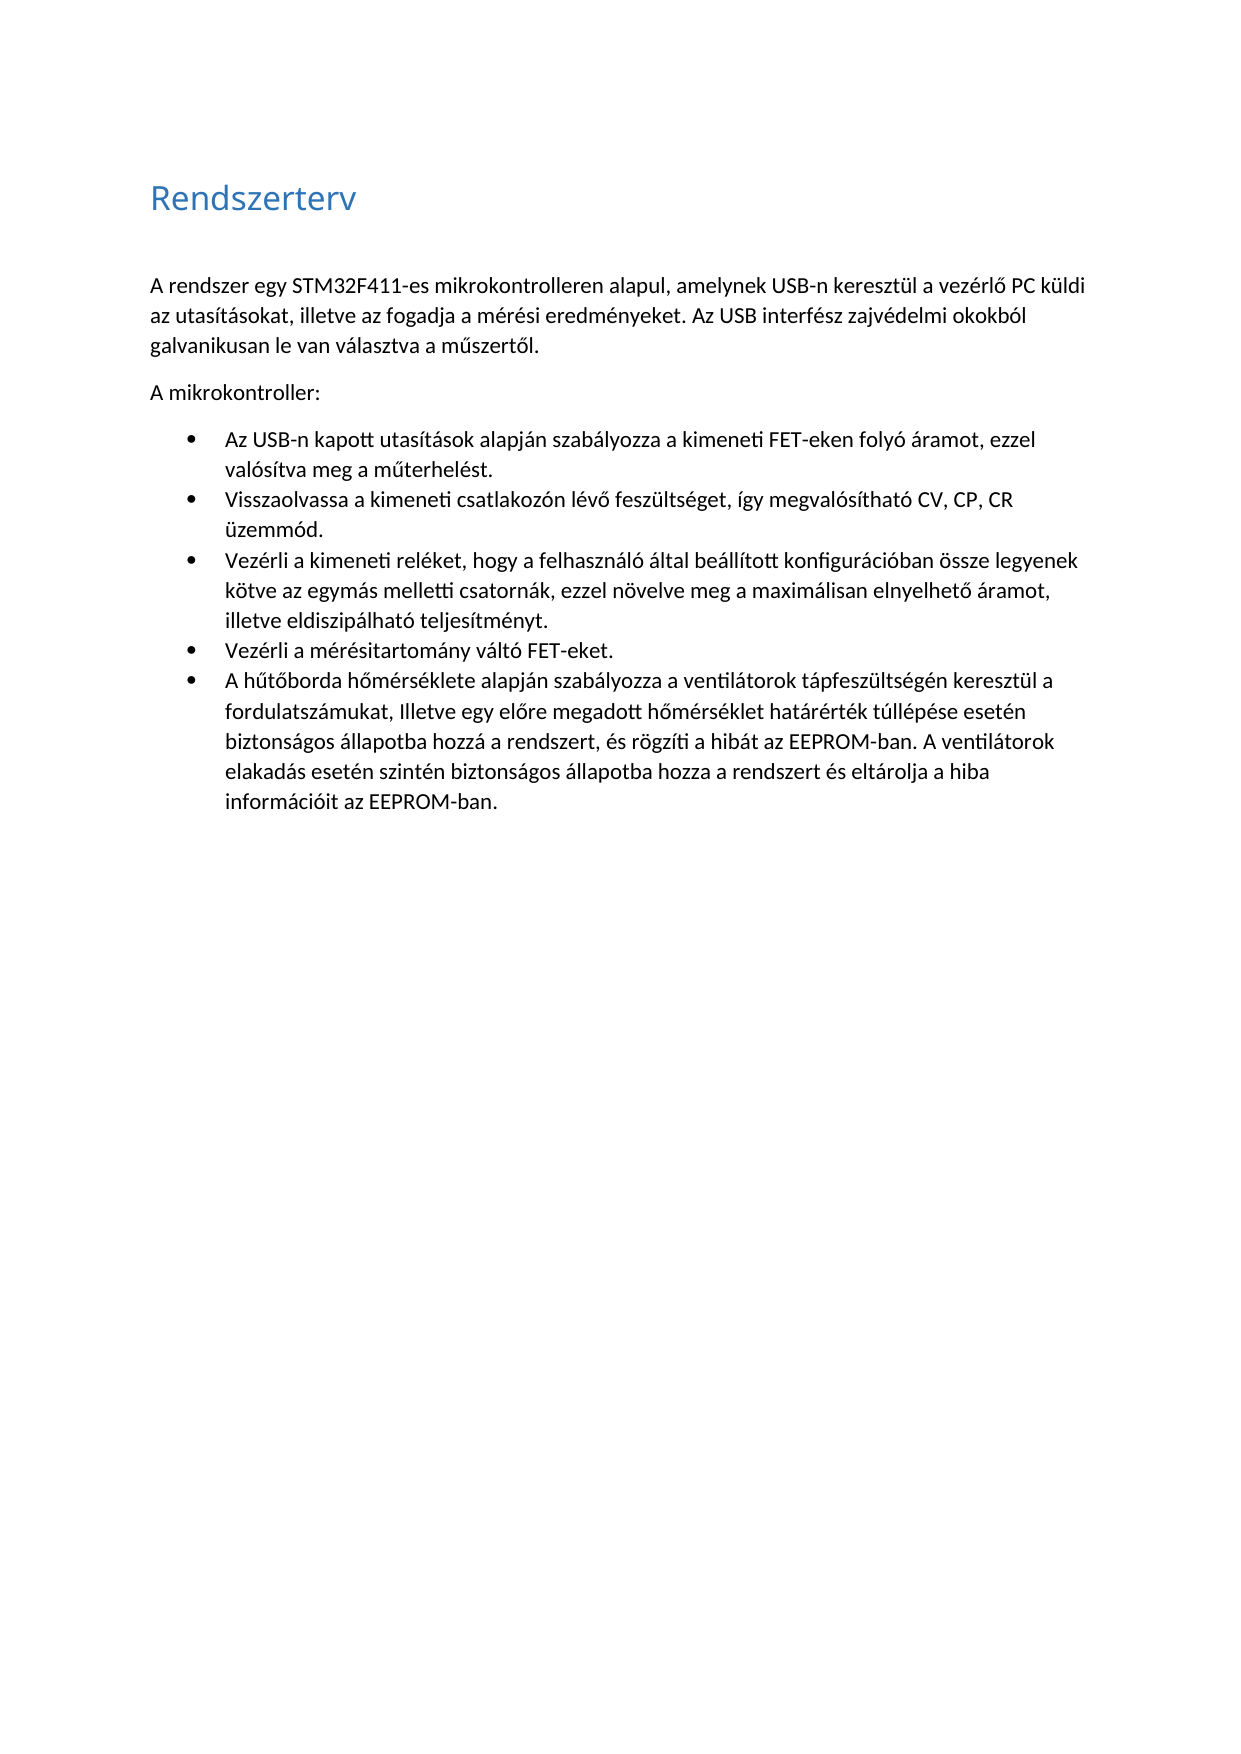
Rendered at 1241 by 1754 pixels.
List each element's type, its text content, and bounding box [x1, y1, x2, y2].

text A rendszer egy STM32F411-es mikrokontrolleren alapul, amelynek USB-n keresztül a vezérlő PC küldi az utasításokat, illetve az fogadja a mérési eredményeket. Az USB interfész zajvédelmi okokból galvanikusan le van választva a műszertől. [150, 271, 1090, 359]
list Visszaolvassa a kimeneti csatlakozón lévő feszültséget, így megvalósítható CV, CP, CR üzemmód. [187, 485, 1090, 544]
list Vezérli a mérésitartomány váltó FET-eket. [187, 636, 1090, 664]
text A mikrokontroller: [150, 378, 1090, 406]
list Vezérli a kimeneti reléket, hogy a felhasználó által beállított konfigurációban össze legyenek kötve az egymás melletti csatornák, ezzel növelve meg a maximálisan elnyelhető áramot, illetve eldiszipálható teljesítményt. [187, 546, 1090, 634]
subtitle Rendszerterv [150, 175, 1090, 220]
list A hűtőborda hőmérséklete alapján szabályozza a ventilátorok tápfeszültségén keresztül a fordulatszámukat, Illetve egy előre megadott hőmérséklet határérték túllépése esetén biztonságos állapotba hozzá a rendszert, és rögzíti a hibát az EEPROM-ban. A ventilátorok elakadás esetén szintén biztonságos állapotba hozza a rendszert és eltárolja a hiba információit az EEPROM-ban. [187, 667, 1090, 816]
list Az USB-n kapott utasítások alapján szabályozza a kimeneti FET-eken folyó áramot, ezzel valósítva meg a műterhelést. [187, 425, 1090, 483]
